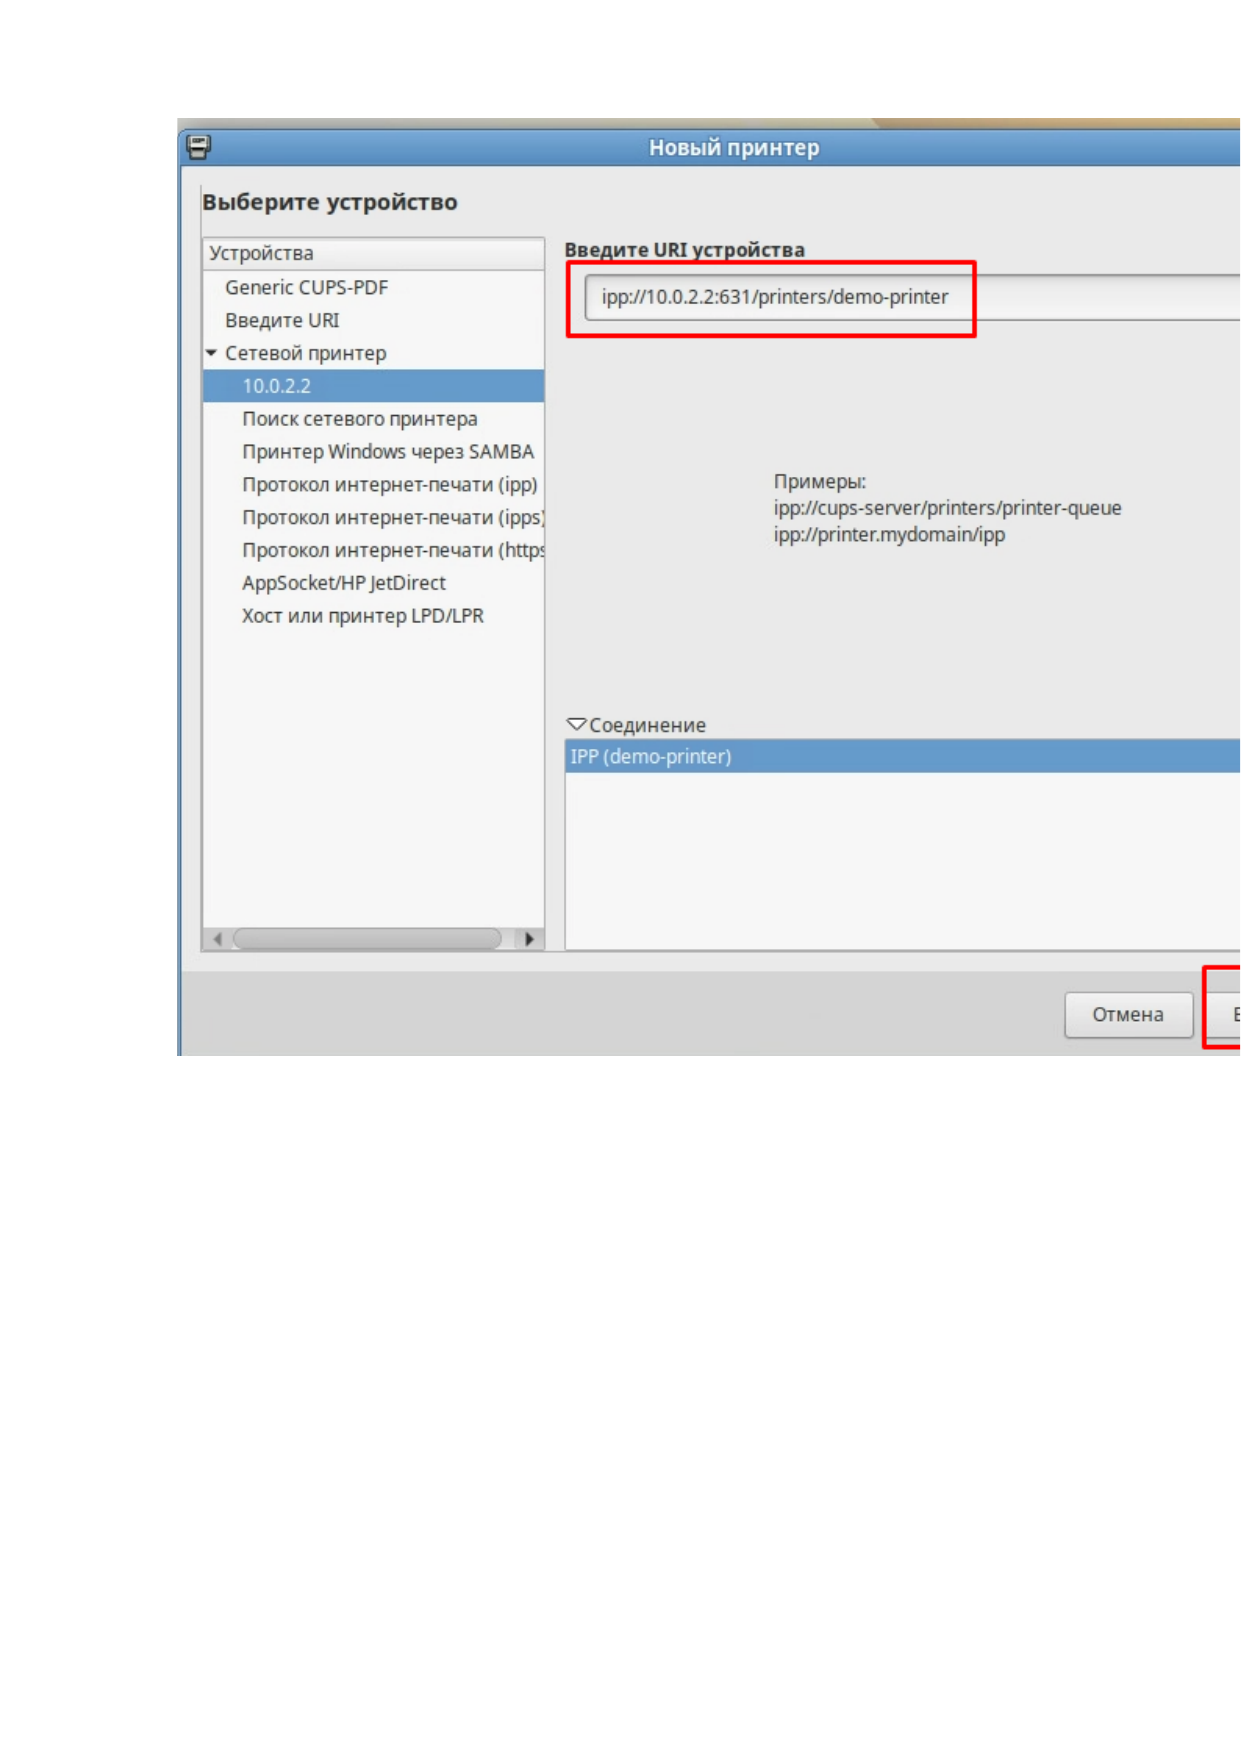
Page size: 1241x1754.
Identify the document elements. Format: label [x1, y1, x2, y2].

picture [177, 118, 1241, 1056]
